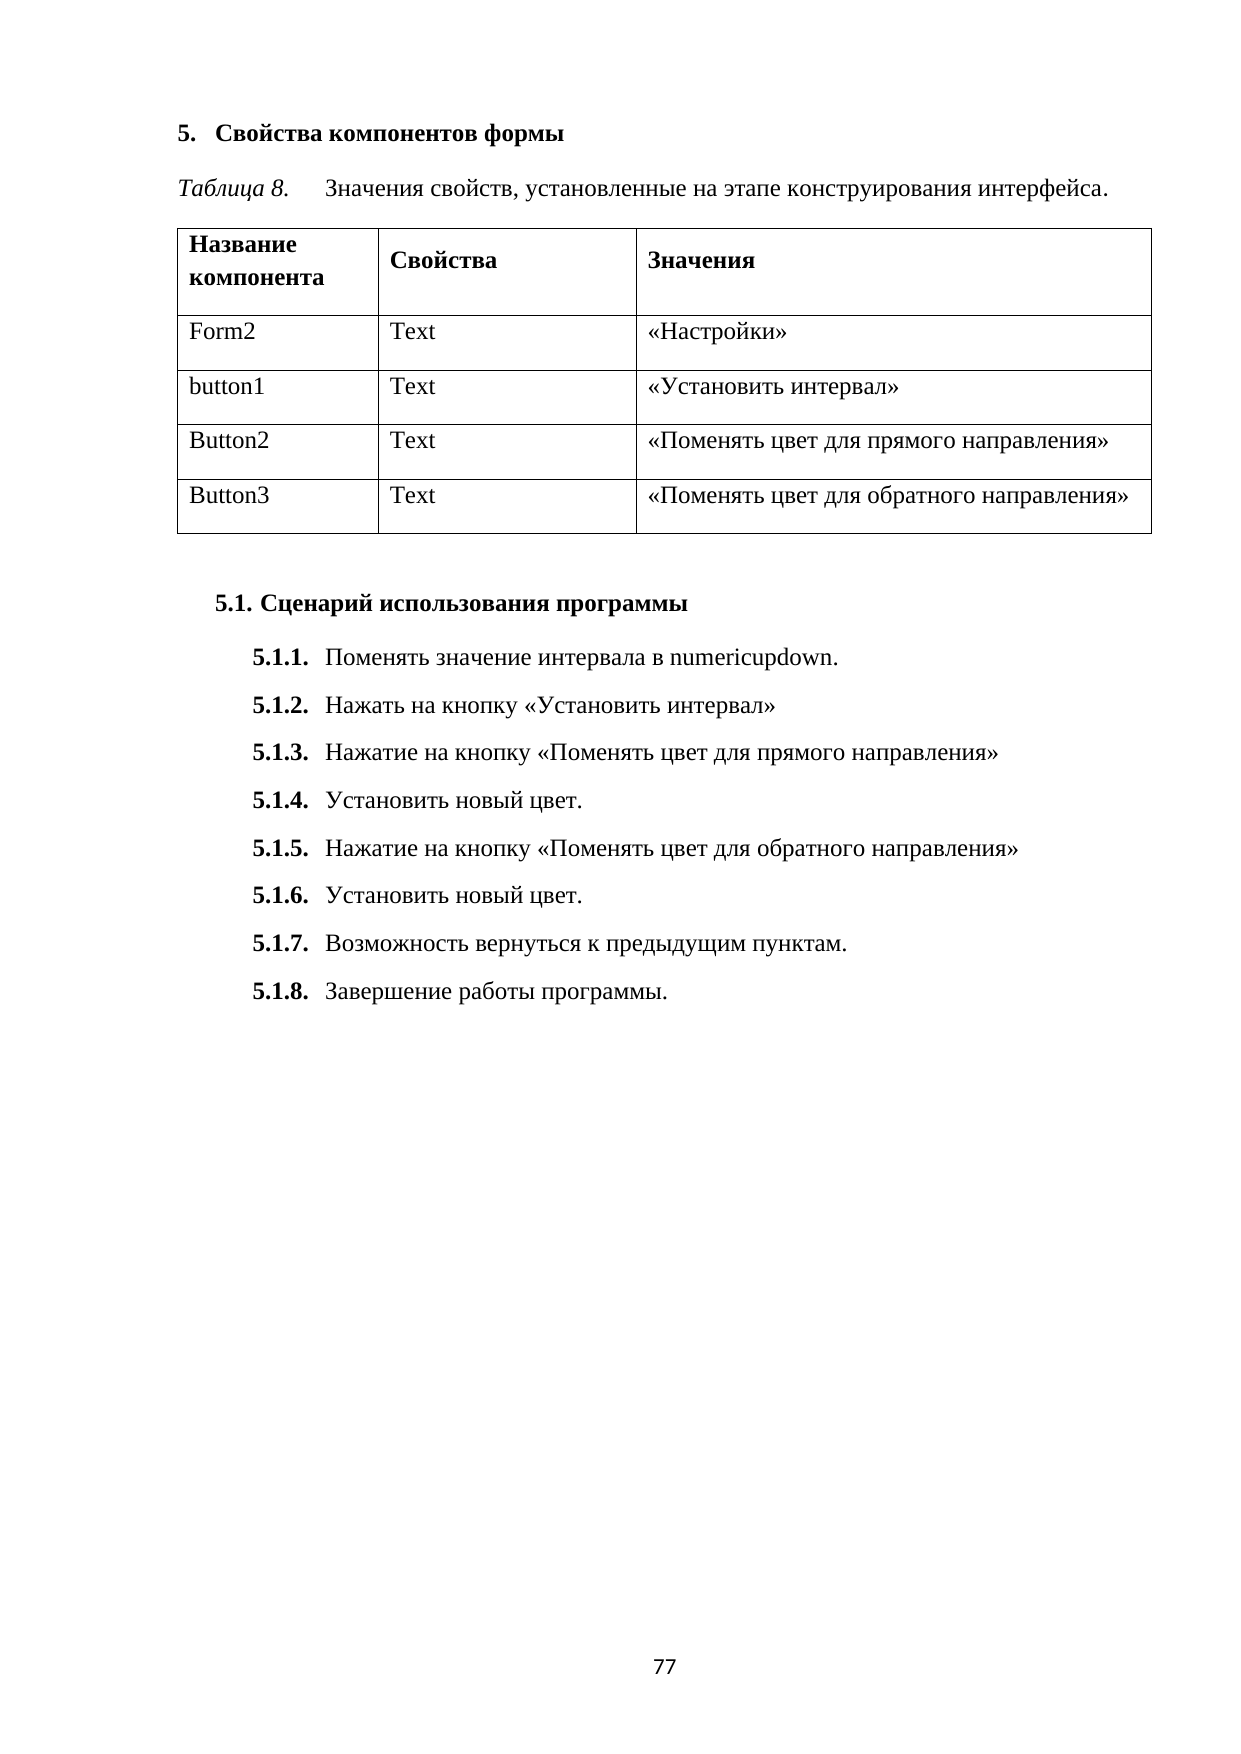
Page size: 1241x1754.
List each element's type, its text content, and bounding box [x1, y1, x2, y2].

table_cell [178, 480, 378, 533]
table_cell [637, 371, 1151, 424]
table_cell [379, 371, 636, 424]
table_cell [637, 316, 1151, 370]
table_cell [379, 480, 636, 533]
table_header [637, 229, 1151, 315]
list Установить новый цвет. [252, 881, 1152, 909]
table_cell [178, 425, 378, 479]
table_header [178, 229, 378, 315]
list Поменять значение интервала в numericupdown. [252, 642, 1152, 671]
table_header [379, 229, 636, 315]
list Завершение работы программы. [252, 976, 1152, 1005]
list Нажать на кнопку «Установить интервал» [252, 690, 1152, 718]
list Сценарий использования программы [215, 588, 1152, 617]
list Установить новый цвет. [252, 785, 1152, 814]
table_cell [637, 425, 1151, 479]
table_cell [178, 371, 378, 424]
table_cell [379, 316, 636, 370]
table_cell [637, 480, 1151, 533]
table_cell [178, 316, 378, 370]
list Нажатие на кнопку «Поменять цвет для прямого направления» [252, 737, 1152, 766]
text Таблица 8. Значения свойств, установленные на этапе конструирования интерфейса. [177, 172, 1152, 202]
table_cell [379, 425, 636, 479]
list Нажатие на кнопку «Поменять цвет для обратного направления» [252, 833, 1152, 862]
list Возможность вернуться к предыдущим пунктам. [252, 928, 1152, 957]
list Свойства компонентов формы [177, 118, 1152, 147]
